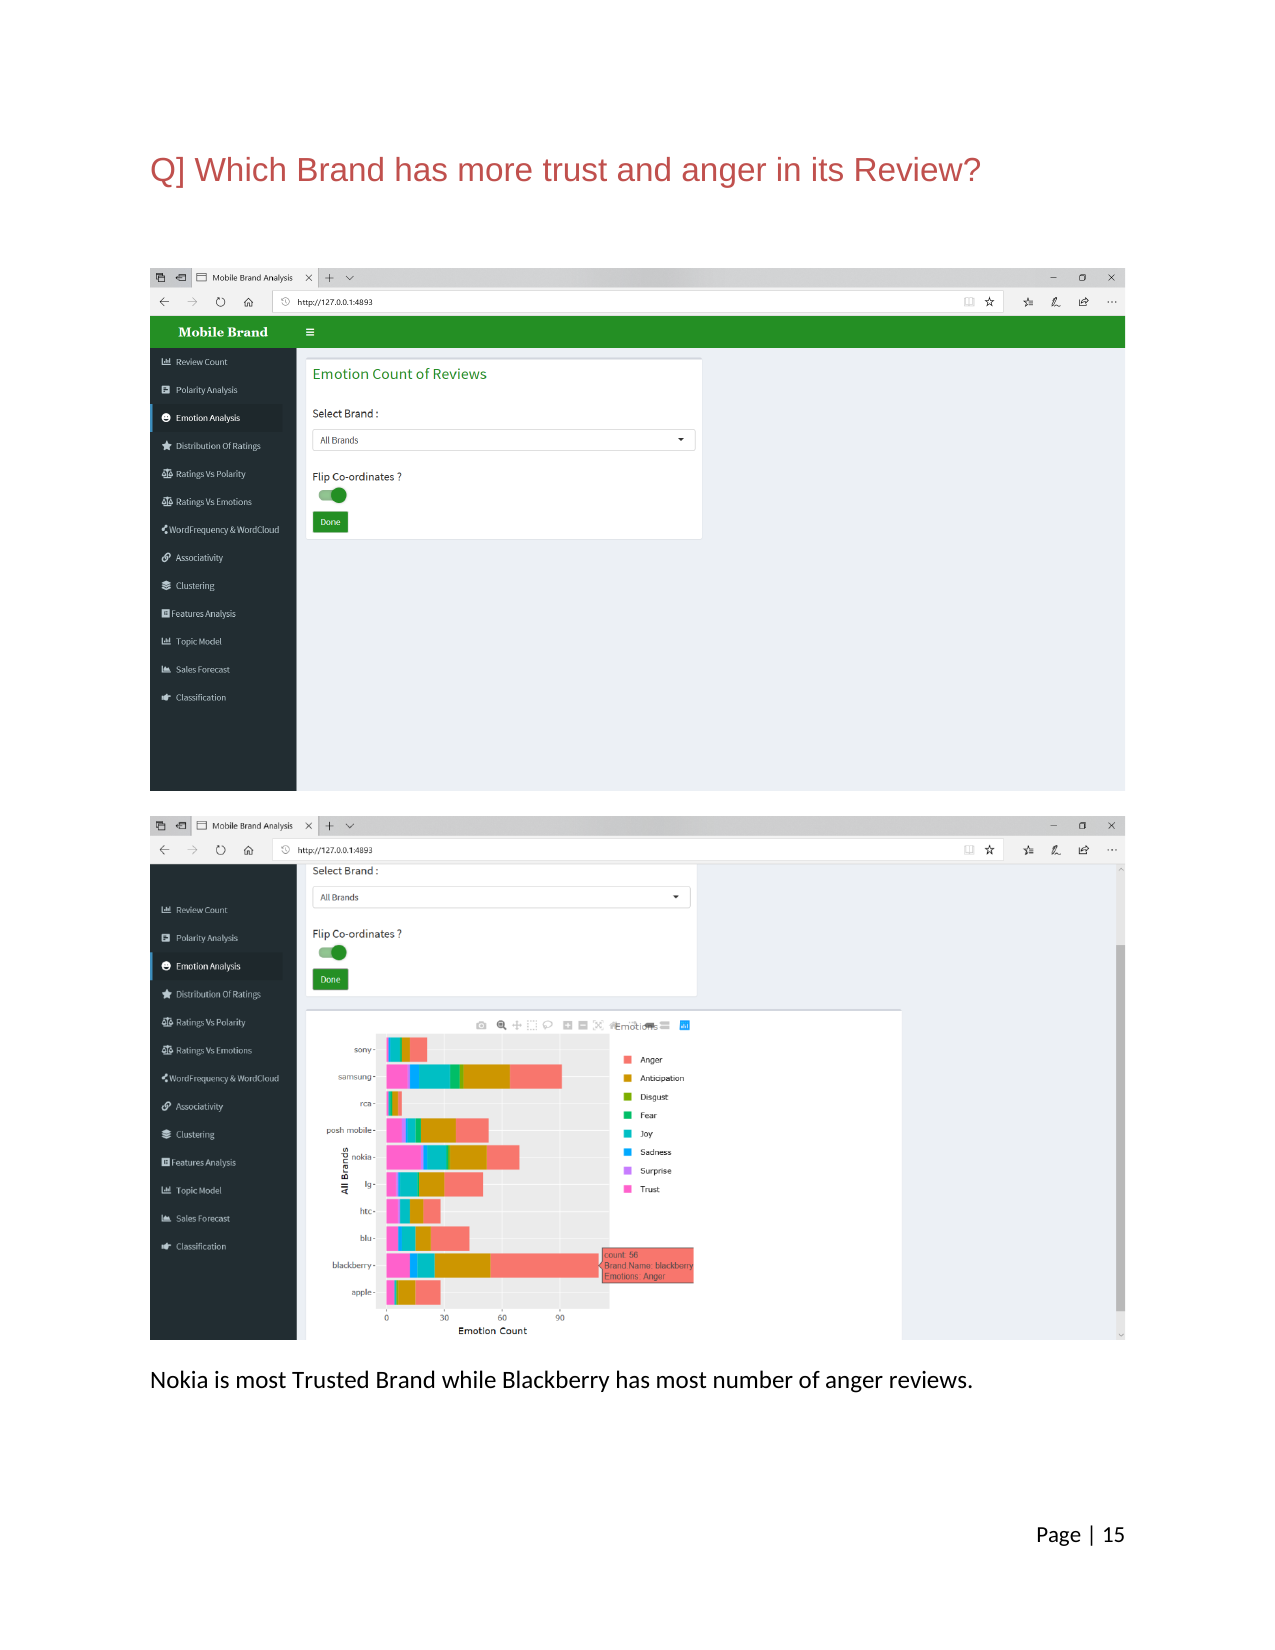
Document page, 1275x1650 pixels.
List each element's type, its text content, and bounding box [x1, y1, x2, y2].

text Nokia is most Trusted Brand while Blackberry has most number of anger reviews. [150, 1364, 1125, 1395]
text Q] Which Brand has more trust and anger in its Review? [150, 150, 1125, 188]
picture [150, 268, 1125, 791]
picture [150, 816, 1125, 1340]
